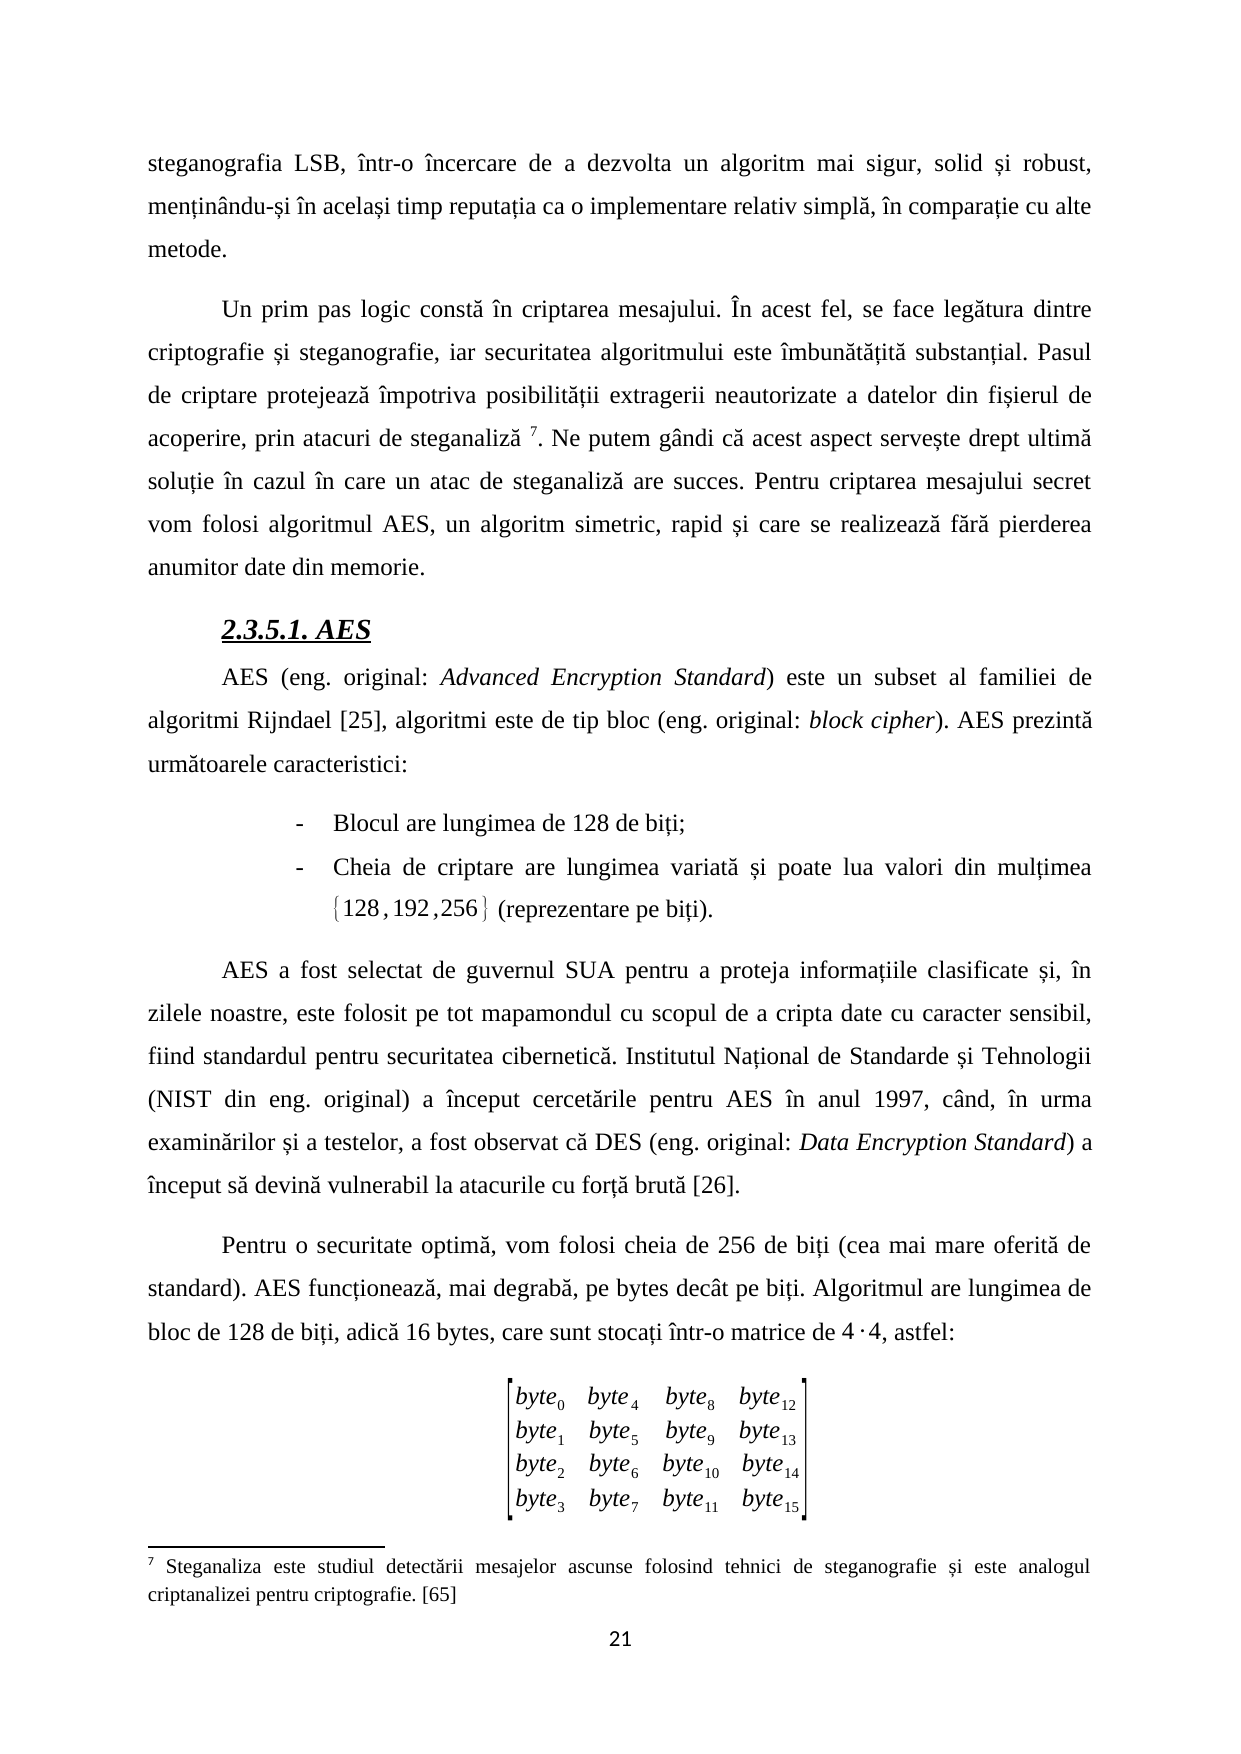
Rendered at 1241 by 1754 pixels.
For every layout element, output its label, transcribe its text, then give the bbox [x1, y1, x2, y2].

list Cheia de criptare are lungimea variată și poate lua valori din mulțimea (reprezentare pe biți). [295, 852, 1093, 924]
list Blocul are lungimea de 128 de biți; [295, 808, 1093, 837]
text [148, 148, 1093, 263]
text Pentru o securitate optimă, vom folosi cheia de 256 de biți (cea mai mare oferită de standard). AES funcționează, mai degrabă, pe bytes decât pe biți. Algoritmul are lungimea de bloc de 128 de biți, adică 16 bytes, care sunt stocați într-o matrice de , astfel: [148, 1230, 1093, 1345]
subtitle 2.3.5.1. AES [148, 612, 1093, 646]
text Un prim pas logic constă în criptarea mesajului. În acest fel, se face legătura dintre criptografie și steganografie, iar securitatea algoritmului este îmbunătățită substanțial. Pasul de criptare protejează împotriva posibilității extragerii neautorizate a datelor din fișierul de acoperire, prin atacuri de steganaliză . Ne putem gândi că acest aspect servește drept ultimă soluție în cazul în care un atac de steganaliză are succes. Pentru criptarea mesajului secret vom folosi algoritmul AES, un algoritm simetric, rapid și care se realizează fără pierderea anumitor date din memorie. [148, 294, 1093, 581]
text AES (eng. original: Advanced Encryption Standard) este un subset al familiei de algoritmi Rijndael , algoritmi este de tip bloc (eng. original: block cipher). AES prezintă următoarele caracteristici: [148, 662, 1093, 777]
text AES a fost selectat de guvernul SUA pentru a proteja informațiile clasificate și, în zilele noastre, este folosit pe tot mapamondul cu scopul de a cripta date cu caracter sensibil, fiind standardul pentru securitatea cibernetică. Institutul Național de Standarde și Tehnologii (NIST din eng. original) a început cercetările pentru AES în anul 1997, când, în urma examinărilor și a testelor, a fost observat că DES (eng. original: Data Encryption Standard) a început să devină vulnerabil la atacurile cu forță brută . [148, 955, 1093, 1199]
